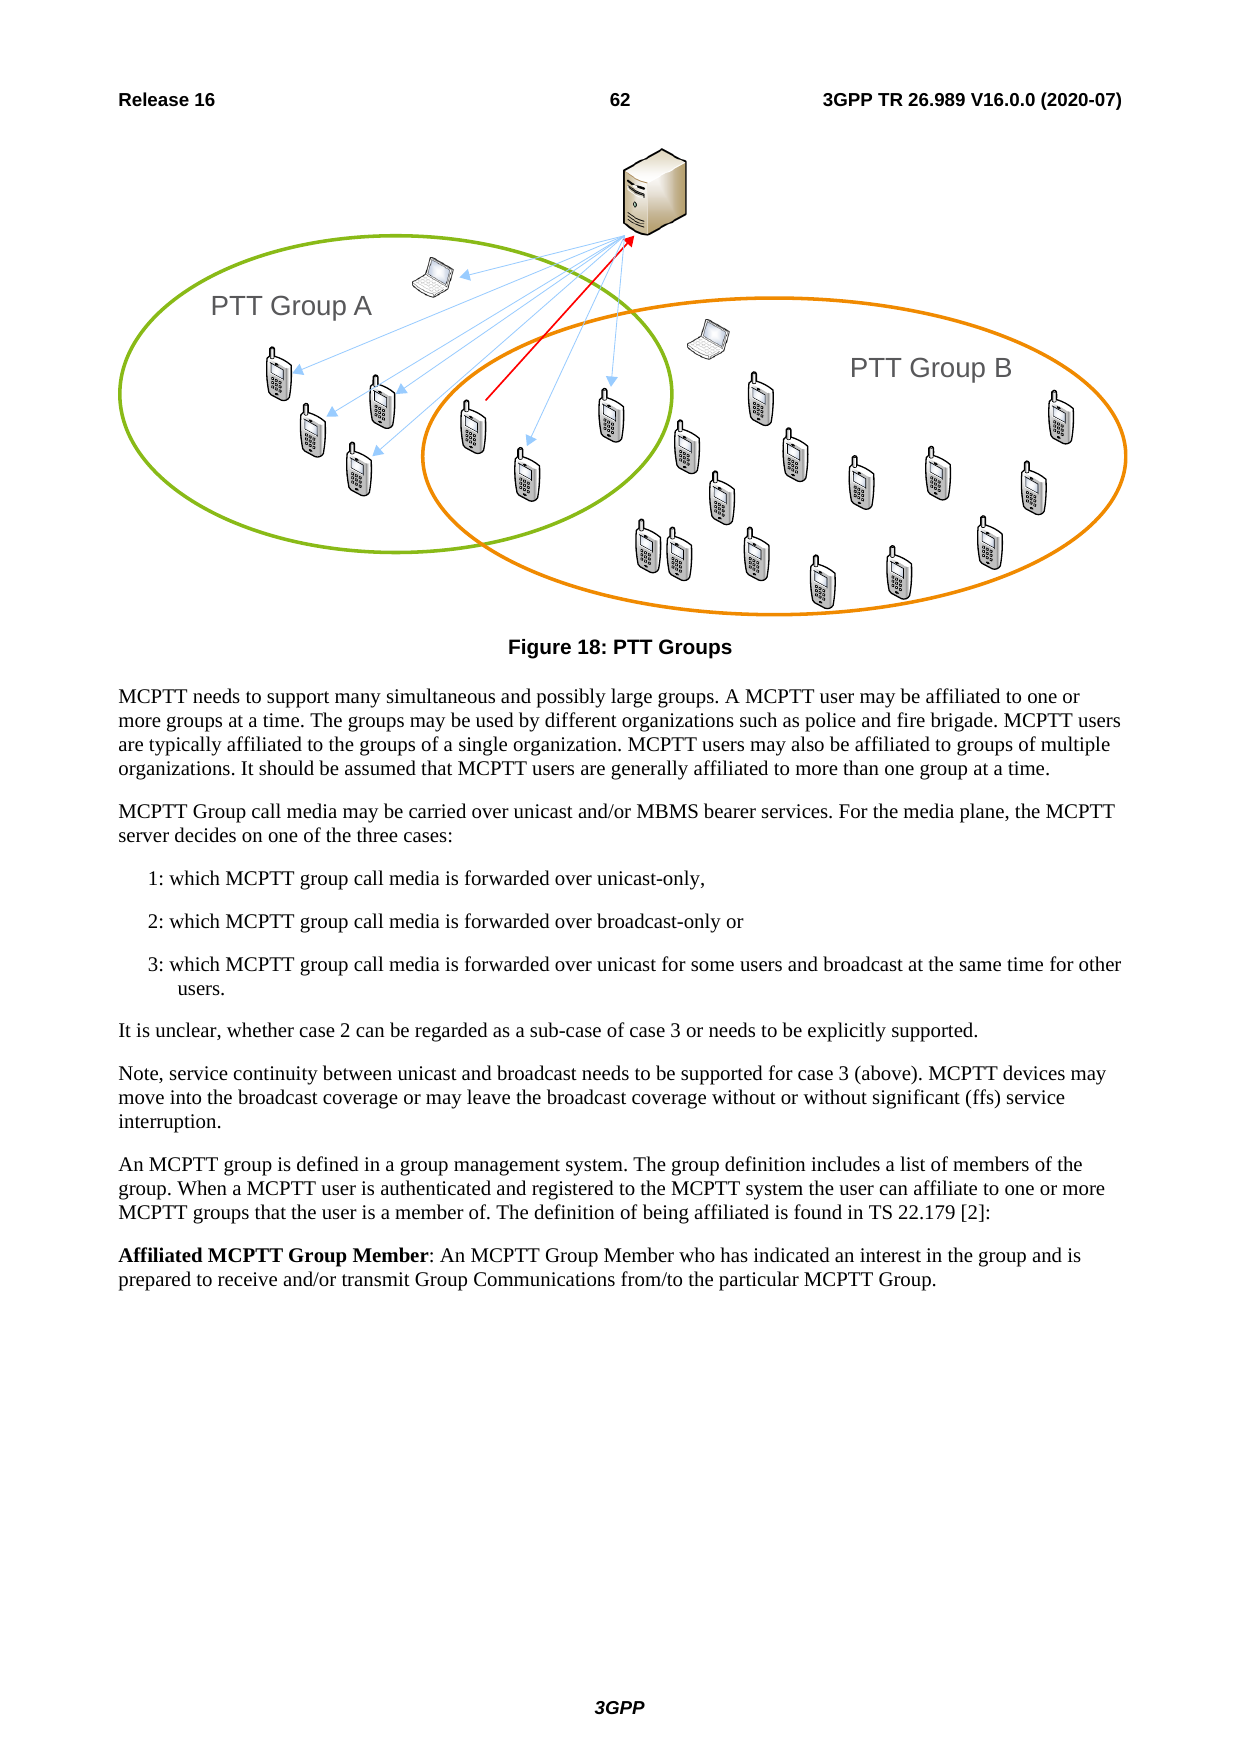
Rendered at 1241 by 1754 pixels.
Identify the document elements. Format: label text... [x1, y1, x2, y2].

text MCPTT Group call media may be carried over unicast and/or MBMS bearer services. For the media plane, the MCPTT server decides on one of the three cases: [118, 799, 1122, 847]
text Note, service continuity between unicast and broadcast needs to be supported for case 3 (above). MCPTT devices may move into the broadcast coverage or may leave the broadcast coverage without or without significant (ffs) service interruption. [118, 1061, 1122, 1133]
text 1: which MCPTT group call media is forwarded over unicast-only, [148, 866, 1122, 890]
text An MCPTT group is defined in a group management system. The group definition includes a list of members of the group. When a MCPTT user is authenticated and registered to the MCPTT system the user can affiliate to one or more MCPTT groups that the user is a member of. The definition of being affiliated is found in TS 22.179 [2]: [118, 1152, 1122, 1224]
text 3: which MCPTT group call media is forwarded over unicast for some users and broadcast at the same time for other users. [148, 951, 1122, 999]
text Affiliated MCPTT Group Member: An MCPTT Group Member who has indicated an interest in the group and is prepared to receive and/or transmit Group Communications from/to the particular MCPTT Group. [118, 1243, 1122, 1291]
text It is unclear, whether case 2 can be regarded as a sub-case of case 3 or needs to be explicitly supported. [118, 1018, 1122, 1042]
text 2: which MCPTT group call media is forwarded over broadcast-only or [148, 909, 1122, 933]
text Figure 18: PTT Groups [118, 635, 1122, 659]
text MCPTT needs to support many simultaneous and possibly large groups. A MCPTT user may be affiliated to one or more groups at a time. The groups may be used by different organizations such as police and fire brigade. MCPTT users are typically affiliated to the groups of a single organization. MCPTT users may also be affiliated to groups of multiple organizations. It should be assumed that MCPTT users are generally affiliated to more than one group at a time. [118, 684, 1122, 780]
